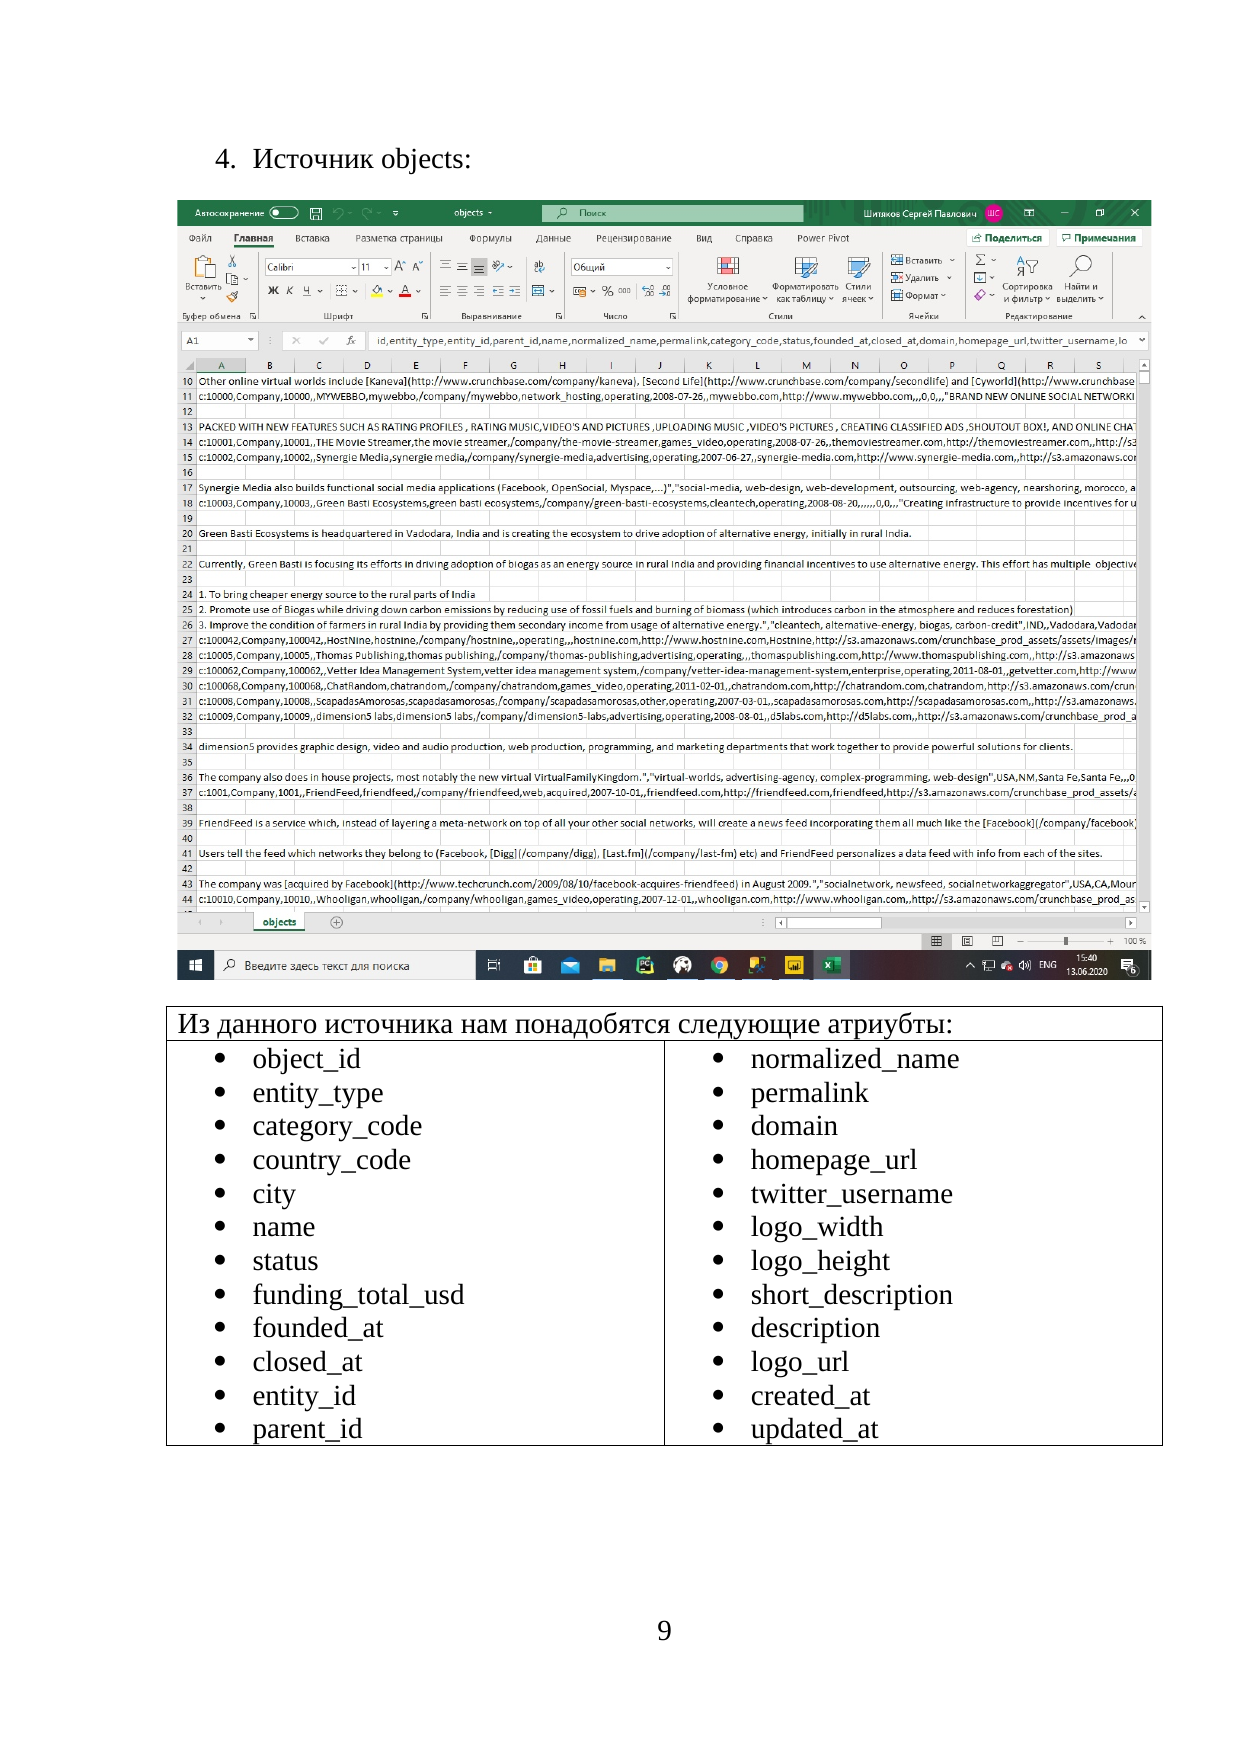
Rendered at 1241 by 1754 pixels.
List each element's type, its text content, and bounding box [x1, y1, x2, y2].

list Источник objects: [215, 141, 1152, 174]
table_cell normalized_name permalink domain homepage_url twitter_username logo_width logo_height short_description description logo_url created_at updated_at [665, 1041, 1162, 1445]
table_cell object_id entity_type category_code country_code city name status funding_total_usd founded_at closed_at entity_id parent_id [167, 1041, 664, 1445]
table_header Из данного источника нам понадобятся следующие атриубты: [167, 1007, 1162, 1040]
picture [177, 200, 1152, 980]
